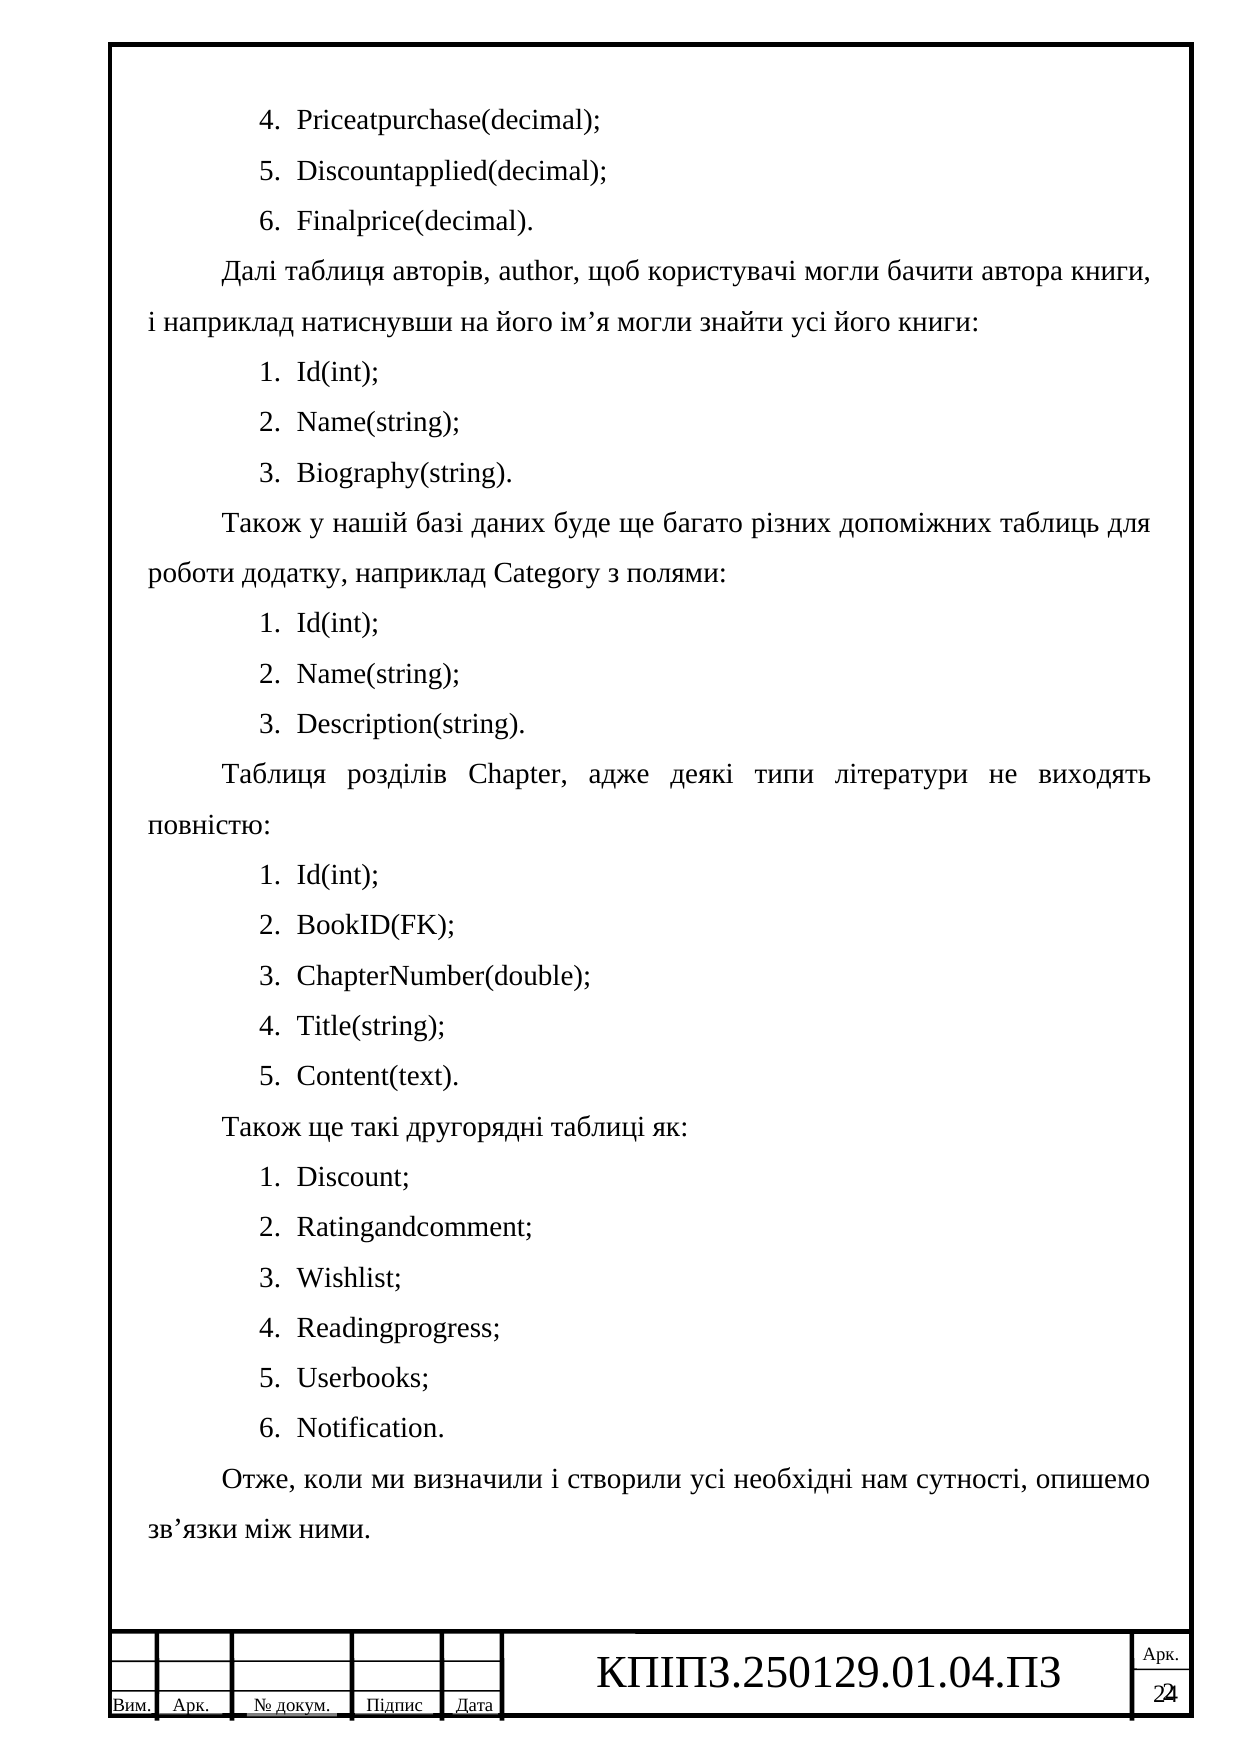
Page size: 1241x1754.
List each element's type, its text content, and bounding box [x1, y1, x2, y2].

list Priceatpurchase(decimal); [259, 102, 1152, 136]
list Name(string); [259, 656, 1152, 689]
list Id(int); [259, 606, 1152, 639]
text Отже, коли ми визначили і створили усі необхідні нам сутності, опишемо зв’язки між ними. [148, 1461, 1152, 1545]
list Content(text). [259, 1058, 1152, 1092]
list Userbooks; [259, 1360, 1152, 1394]
list Finalprice(decimal). [259, 203, 1152, 237]
list Notification. [259, 1411, 1152, 1444]
list ChapterNumber(double); [259, 958, 1152, 991]
list Id(int); [259, 857, 1152, 891]
list Biography(string). [259, 455, 1152, 488]
list BookID(FK); [259, 907, 1152, 941]
list Wishlist; [259, 1260, 1152, 1293]
list Ratingandcomment; [259, 1209, 1152, 1243]
list Id(int); [259, 354, 1152, 388]
text Також ще такі другорядні таблиці як: [148, 1109, 1152, 1142]
text Також у нашій базі даних буде ще багато різних допоміжних таблиць для роботи додатку, наприклад Category з полями: [148, 505, 1152, 589]
list Discount; [259, 1159, 1152, 1193]
list Name(string); [259, 404, 1152, 438]
list Discountapplied(decimal); [259, 153, 1152, 186]
text Далі таблиця авторів, author, щоб користувачі могли бачити автора книги, і наприклад натиснувши на його ім’я могли знайти усі його книги: [148, 253, 1152, 337]
text Таблиця розділів Chapter, адже деякі типи літератури не виходять повністю: [148, 757, 1152, 840]
list Description(string). [259, 706, 1152, 740]
list Readingprogress; [259, 1310, 1152, 1343]
list Title(string); [259, 1008, 1152, 1042]
